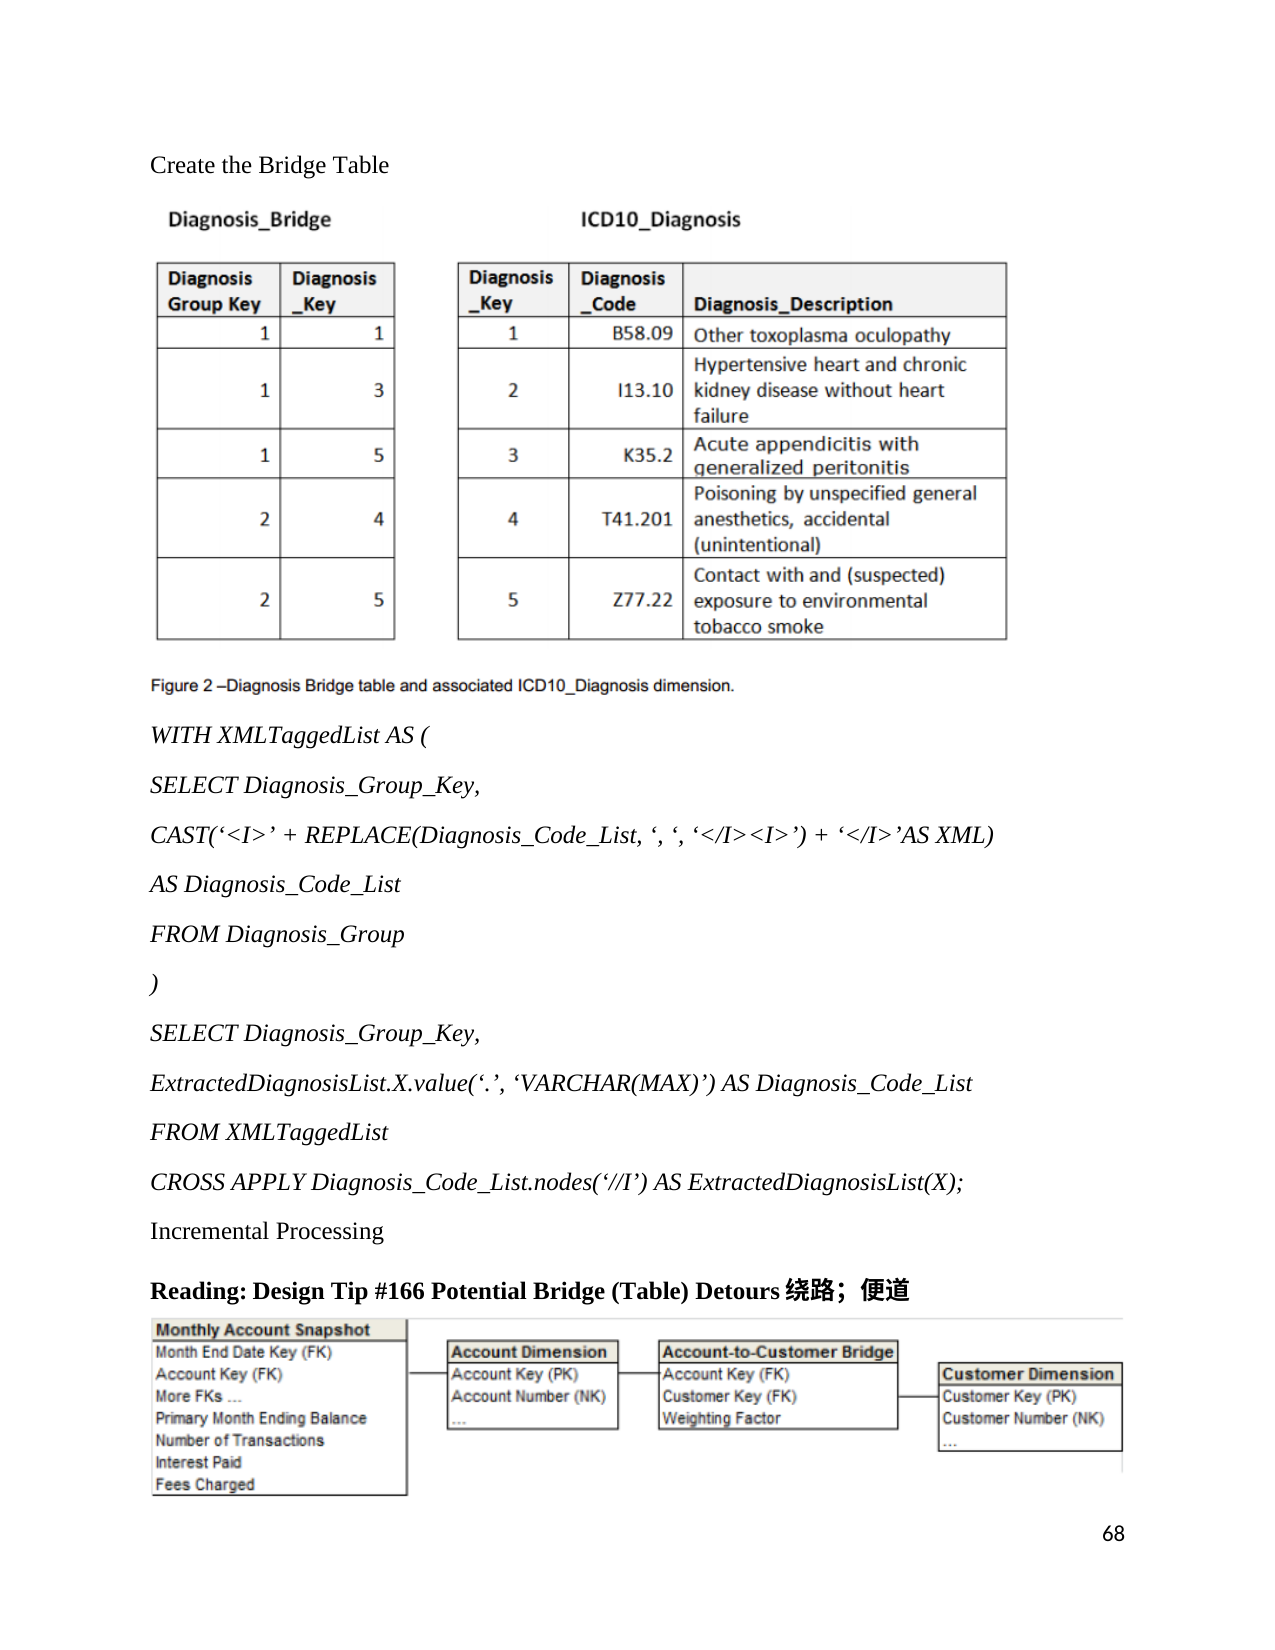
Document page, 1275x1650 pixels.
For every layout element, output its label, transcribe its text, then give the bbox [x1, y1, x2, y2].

text FROM Diagnosis_Group [150, 919, 1125, 948]
text ) [150, 968, 1125, 997]
text SELECT Diagnosis_Group_Key, [150, 1018, 1125, 1047]
text FROM XMLTaggedList [150, 1117, 1125, 1146]
text SELECT Diagnosis_Group_Key, [150, 770, 1125, 799]
text CAST(‘<I>’ + REPLACE(Diagnosis_Code_List, ‘, ‘, ‘</I><I>’) + ‘</I>’AS XML) [150, 820, 1125, 848]
picture [150, 203, 1008, 696]
text Reading: Design Tip #166 Potential Bridge (Table) Detours绕路；便道 [150, 1270, 1125, 1311]
text WITH XMLTaggedList AS ( [150, 721, 1125, 749]
picture [150, 1311, 1125, 1499]
text AS Diagnosis_Code_List [150, 869, 1125, 898]
text Incremental Processing [150, 1216, 1125, 1245]
text CROSS APPLY Diagnosis_Code_List.nodes(‘//I’) AS ExtractedDiagnosisList(X); [150, 1167, 1125, 1196]
text ExtractedDiagnosisList.X.value(‘.’, ‘VARCHAR(MAX)’) AS Diagnosis_Code_List [150, 1068, 1125, 1096]
text Create the Bridge Table [150, 150, 1125, 179]
